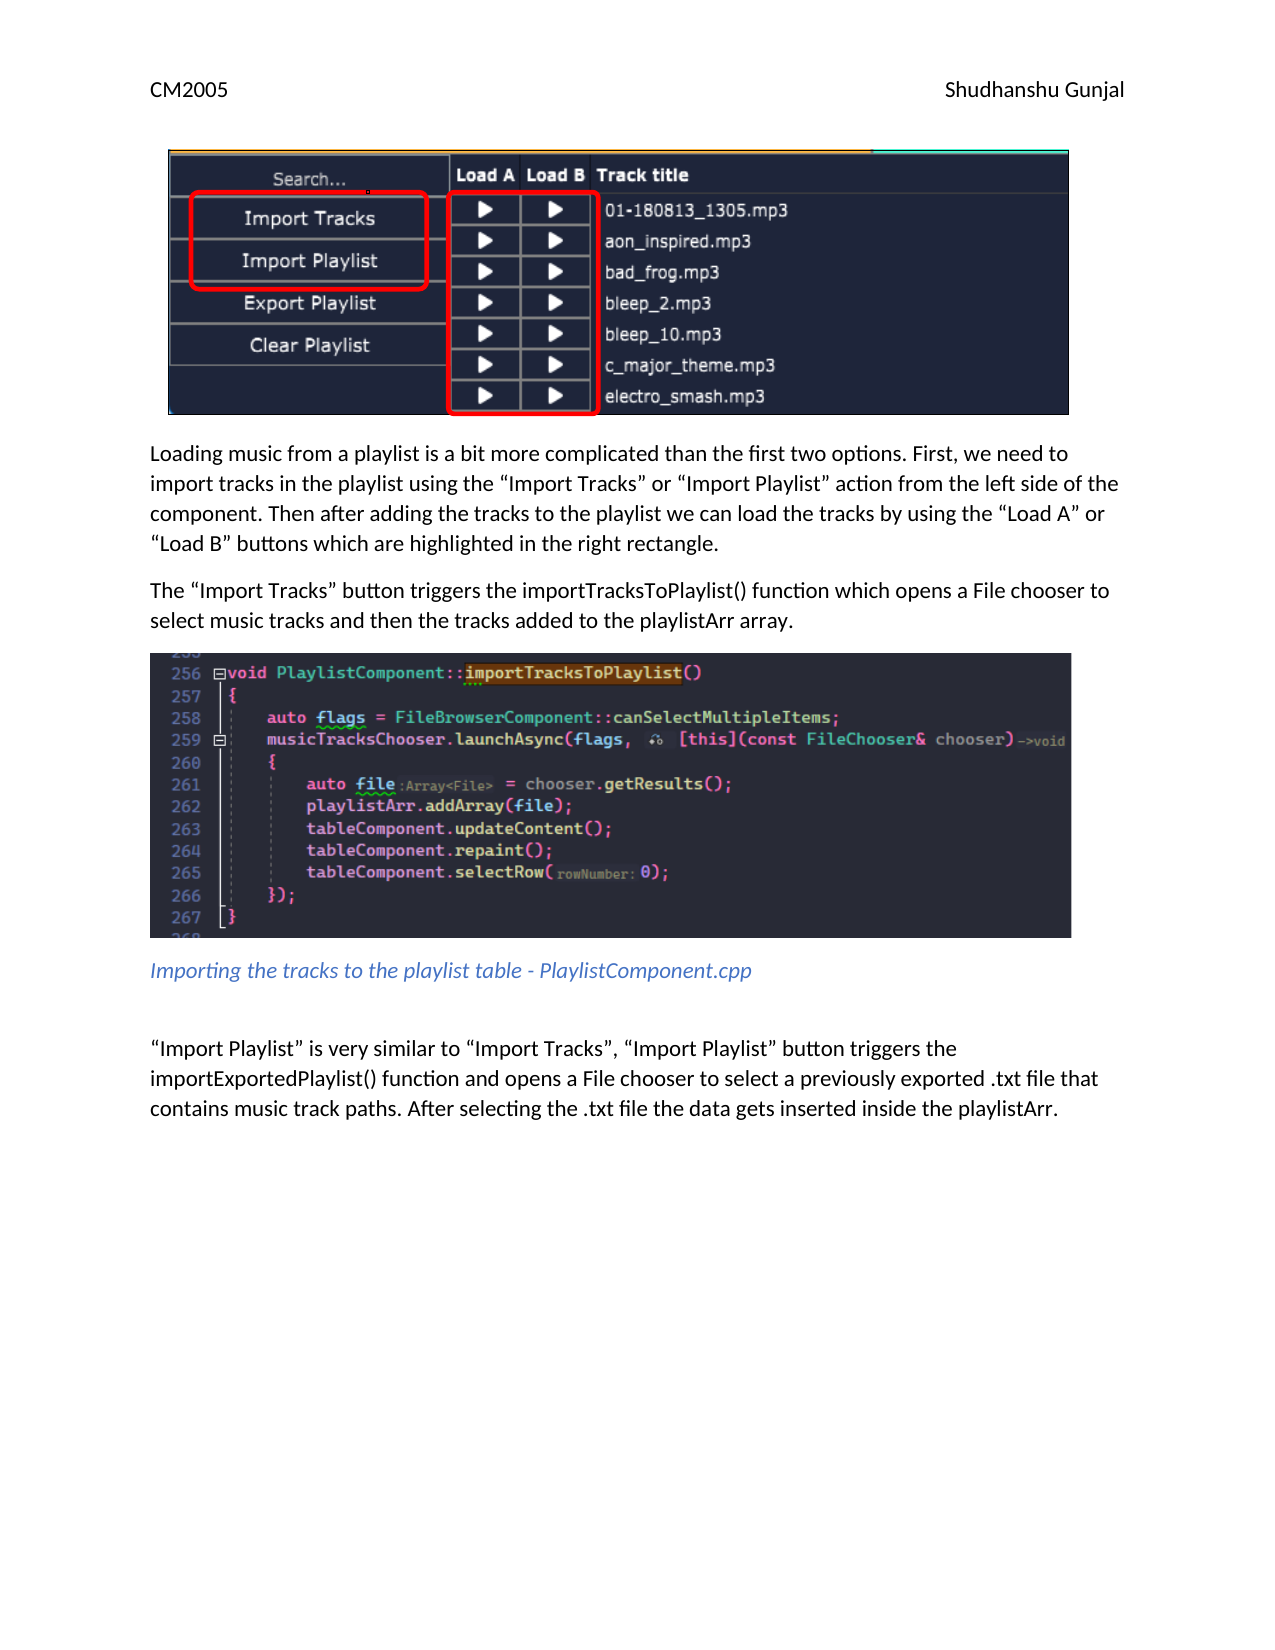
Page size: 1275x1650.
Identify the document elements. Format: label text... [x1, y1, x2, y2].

picture [150, 653, 1072, 938]
picture [451, 195, 595, 411]
text Importing the tracks to the playlist table - PlaylistComponent.cpp [150, 957, 1125, 1015]
text Loading music from a playlist is a bit more complicated than the first two options. First, we need to import tracks in the playlist using the “Import Tracks” or “Import Playlist” action from the left side of the component. Then after adding the tracks to the playlist we can load the tracks by using the “Load A” or “Load B” buttons which are highlighted in the right rectangle. [150, 439, 1125, 557]
text “Import Playlist” is very similar to “Import Tracks”, “Import Playlist” button triggers the importExportedPlaylist() function and opens a File chooser to select a previously exported .txt file that contains music track paths. After selecting the .txt file the data gets inserted inside the playlistArr. [150, 1034, 1125, 1122]
picture [169, 151, 1068, 414]
text The “Import Tracks” button triggers the importTracksToPlaylist() function which opens a File chooser to select music tracks and then the tracks added to the playlistArr array. [150, 576, 1125, 634]
